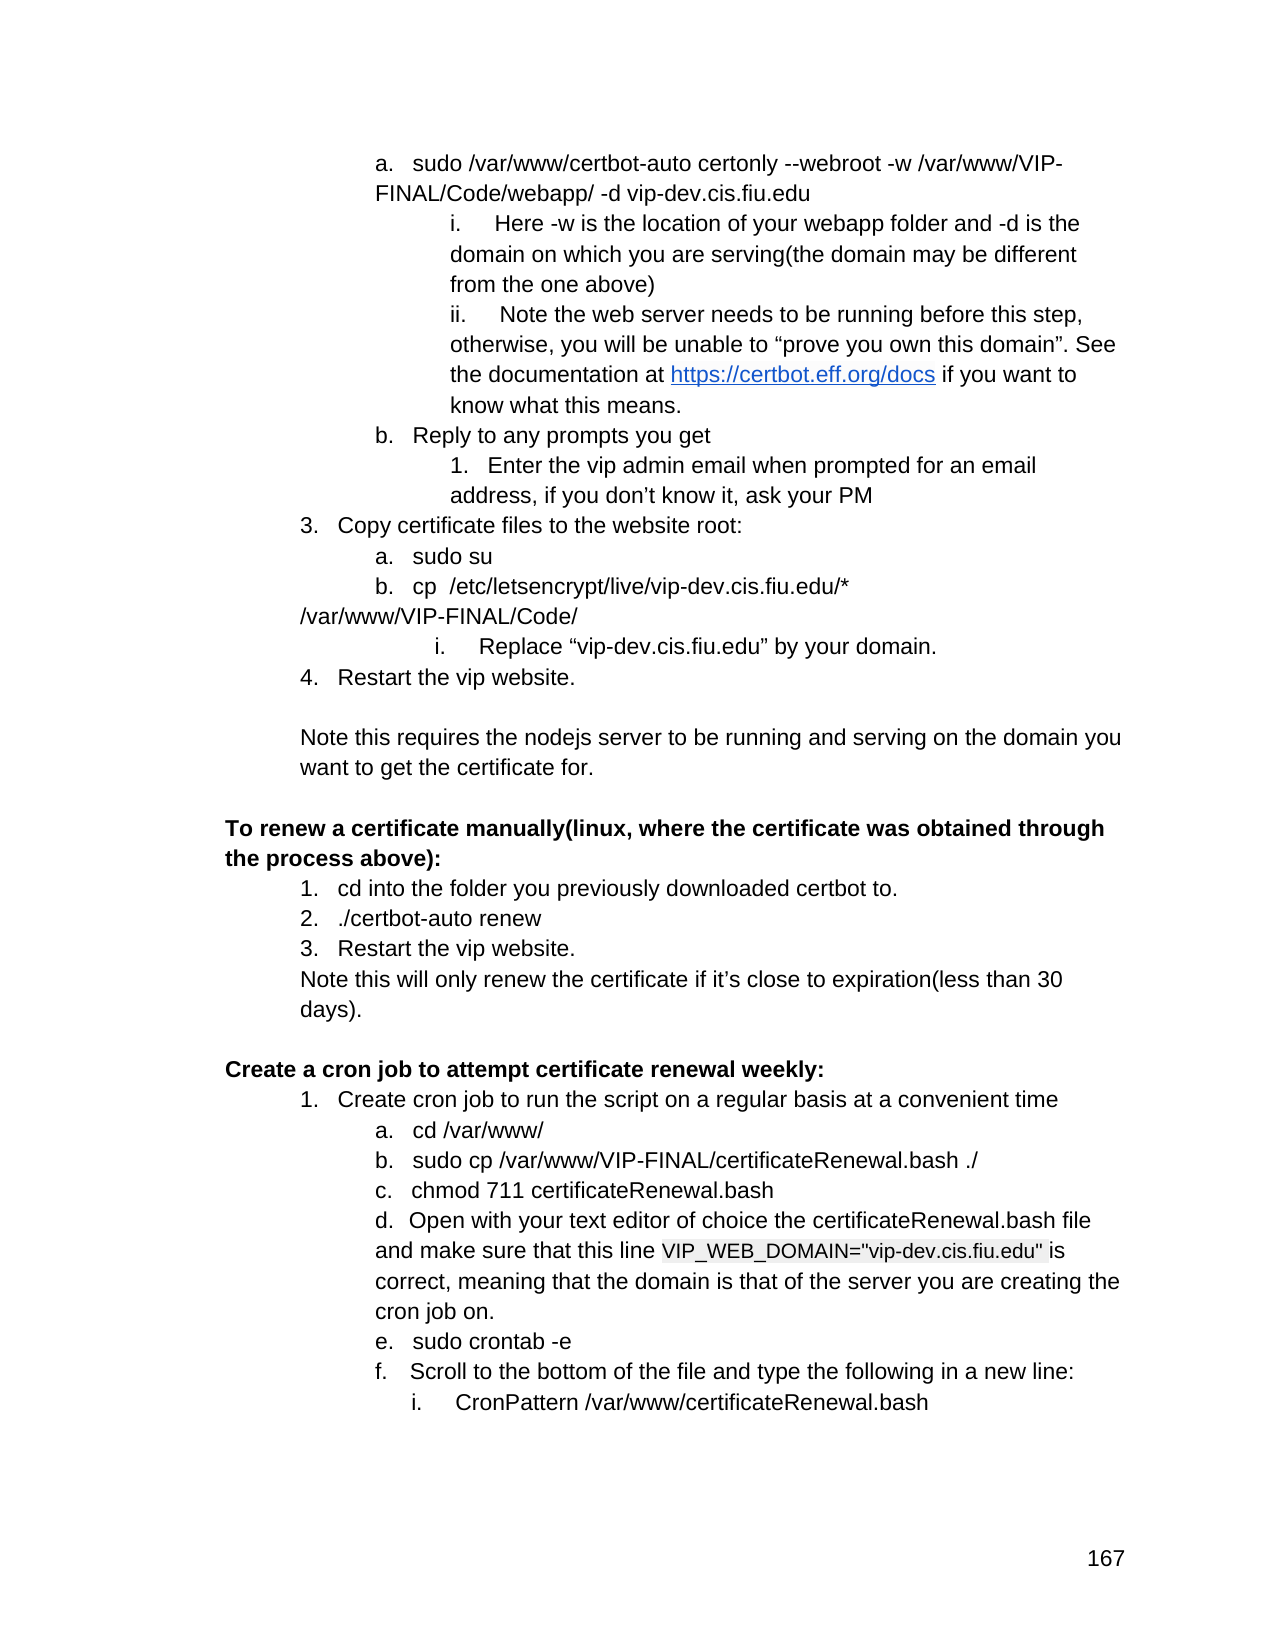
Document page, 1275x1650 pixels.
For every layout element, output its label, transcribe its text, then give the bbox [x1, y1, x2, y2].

text f. Scroll to the bottom of the file and type the following in a new line: [300, 1358, 1125, 1385]
text e. sudo crontab -e [375, 1328, 1125, 1354]
text Note this requires the nodejs server to be running and serving on the domain you want to get the certificate for. [300, 724, 1125, 781]
text 3. Restart the vip website. [300, 935, 1125, 962]
text a. sudo su [300, 543, 1125, 569]
text To renew a certificate manually(linux, where the certificate was obtained through the process above): [225, 814, 1125, 871]
text 4. Restart the vip website. [225, 663, 1125, 690]
text b. Reply to any prompts you get [300, 422, 1125, 448]
text i. Replace “vip-dev.cis.fiu.edu” by your domain. [150, 633, 1125, 660]
text a. sudo /var/www/certbot-auto certonly --webroot -w /var/www/VIP-FINAL/Code/webapp/ -d vip-dev.cis.fiu.edu [375, 150, 1125, 207]
text Create a cron job to attempt certificate renewal weekly: [225, 1056, 1125, 1083]
text d. Open with your text editor of choice the certificateRenewal.bash file and make sure that this line VIP_WEB_DOMAIN="vip-dev.cis.fiu.edu" is correct, meaning that the domain is that of the server you are creating the cron job on. [375, 1207, 1125, 1324]
text ii. Note the web server needs to be running before this step, otherwise, you will be unable to “prove you own this domain”. See the documentation at https://certbot.eff.org/docs if you want to know what this means. [450, 301, 1125, 418]
text b. sudo cp /var/www/VIP-FINAL/certificateRenewal.bash ./ [375, 1147, 1125, 1173]
text c. chmod 711 certificateRenewal.bash [375, 1177, 1125, 1203]
text 1. Enter the vip admin email when prompted for an email address, if you don’t know it, ask your PM [450, 452, 1125, 509]
text Note this will only renew the certificate if it’s close to expiration(less than 30 days). [300, 966, 1125, 1022]
text 1. cd into the folder you previously downloaded certbot to. [300, 875, 1125, 901]
text i. Here -w is the location of your webapp folder and -d is the domain on which you are serving(the domain may be different from the one above) [450, 210, 1125, 297]
text i. CronPattern /var/www/certificateRenewal.bash [225, 1388, 1125, 1415]
text 3. Copy certificate files to the website root: [225, 512, 1125, 539]
text 1. Create cron job to run the script on a regular basis at a convenient time [225, 1086, 1125, 1113]
text a. cd /var/www/ [300, 1117, 1125, 1143]
text 2. ./certbot-auto renew [300, 905, 1125, 932]
text b. cp /etc/letsencrypt/live/vip-dev.cis.fiu.edu/* /var/www/VIP-FINAL/Code/ [300, 573, 1125, 629]
